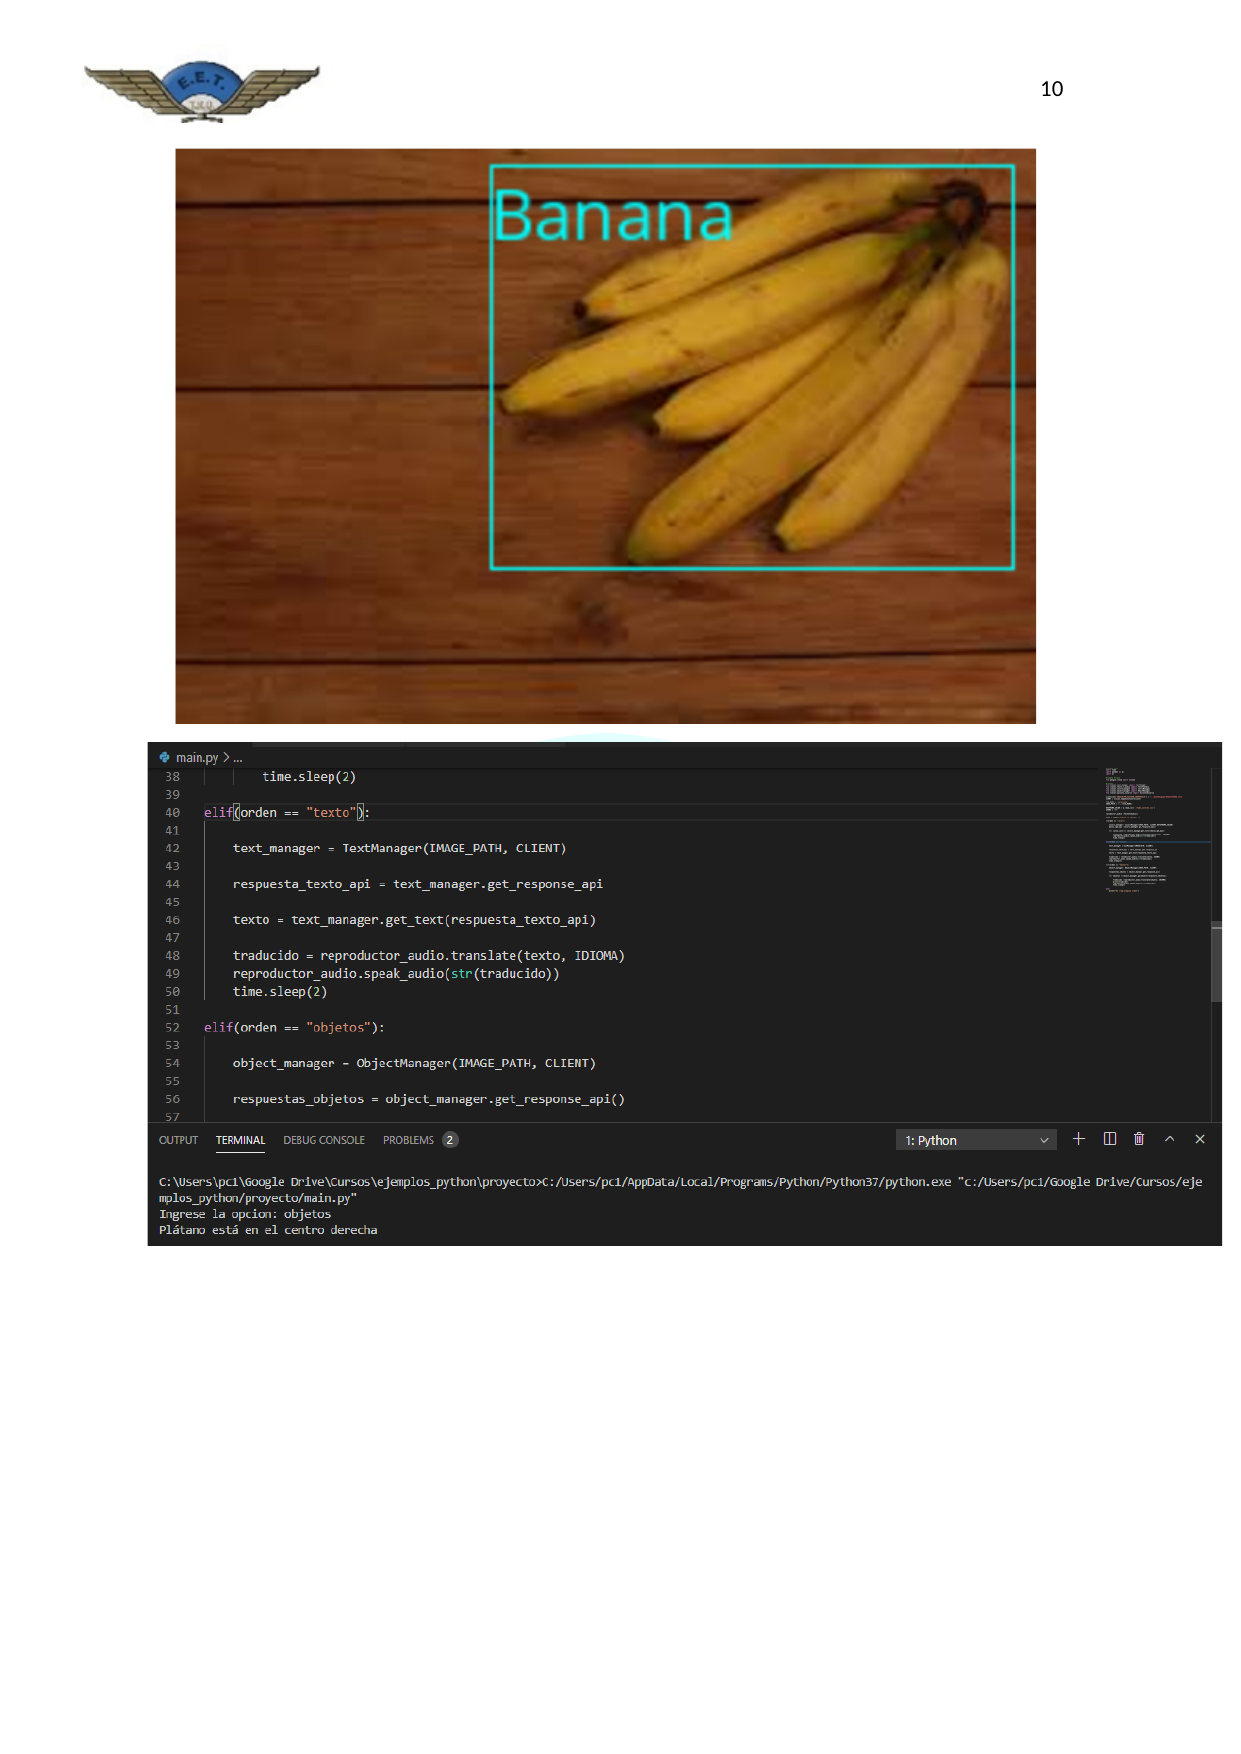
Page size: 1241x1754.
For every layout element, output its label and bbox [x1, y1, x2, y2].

picture [174, 147, 1037, 724]
picture [147, 742, 1223, 1246]
